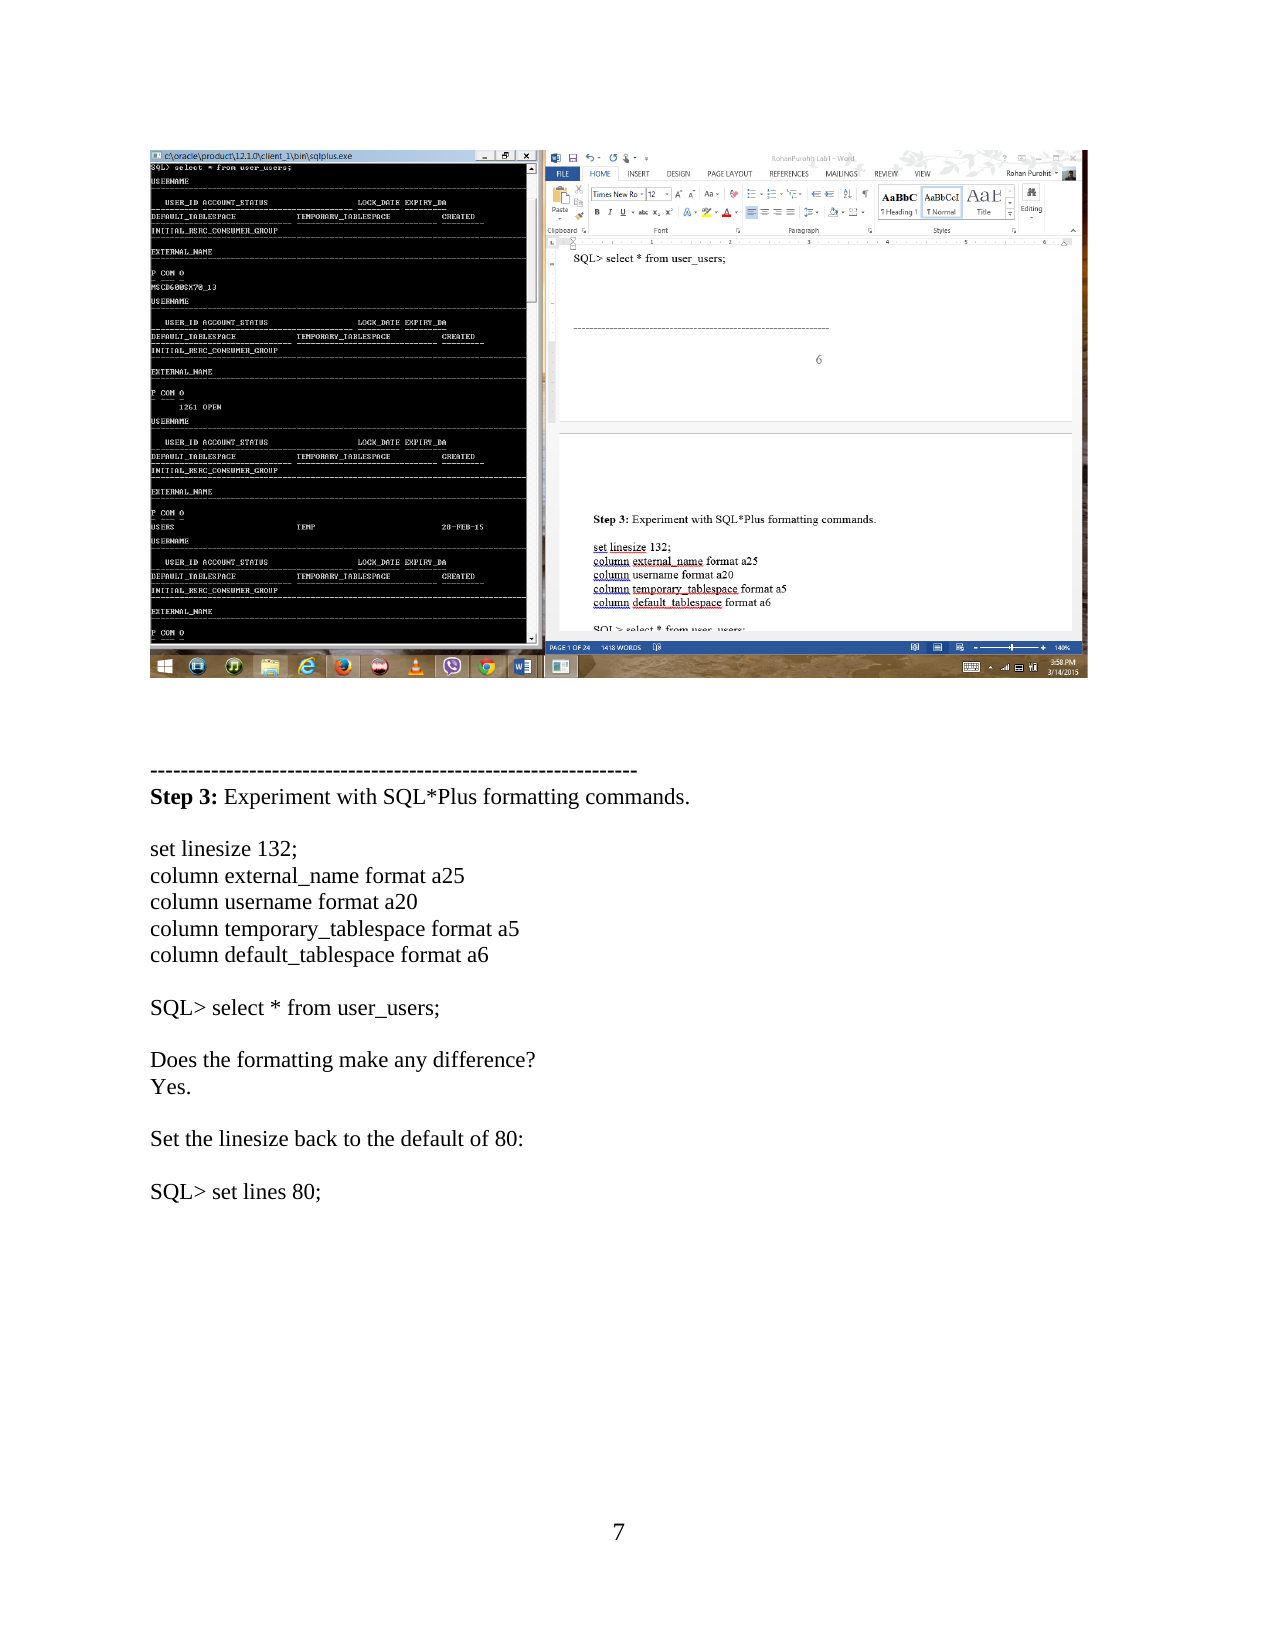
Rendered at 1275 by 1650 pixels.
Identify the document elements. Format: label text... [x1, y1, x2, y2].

text SQL> select * from user_users; [150, 994, 1087, 1020]
text set linesize 132; [150, 836, 1087, 862]
text ---------------------------------------------------------------- [150, 756, 1087, 783]
text column default_tablespace format a6 [150, 941, 1087, 967]
text column external_name format a25 [150, 862, 1087, 888]
picture [150, 150, 1088, 678]
text column username format a20 [150, 888, 1087, 914]
text Yes. [150, 1073, 1087, 1099]
text column temporary_tablespace format a5 [150, 914, 1087, 941]
text Step 3: Experiment with SQL*Plus formatting commands. [150, 783, 1087, 809]
text Does the formatting make any difference? [150, 1046, 1087, 1073]
text Set the linesize back to the default of 80: [150, 1125, 1087, 1152]
text SQL> set lines 80; [150, 1178, 1087, 1204]
